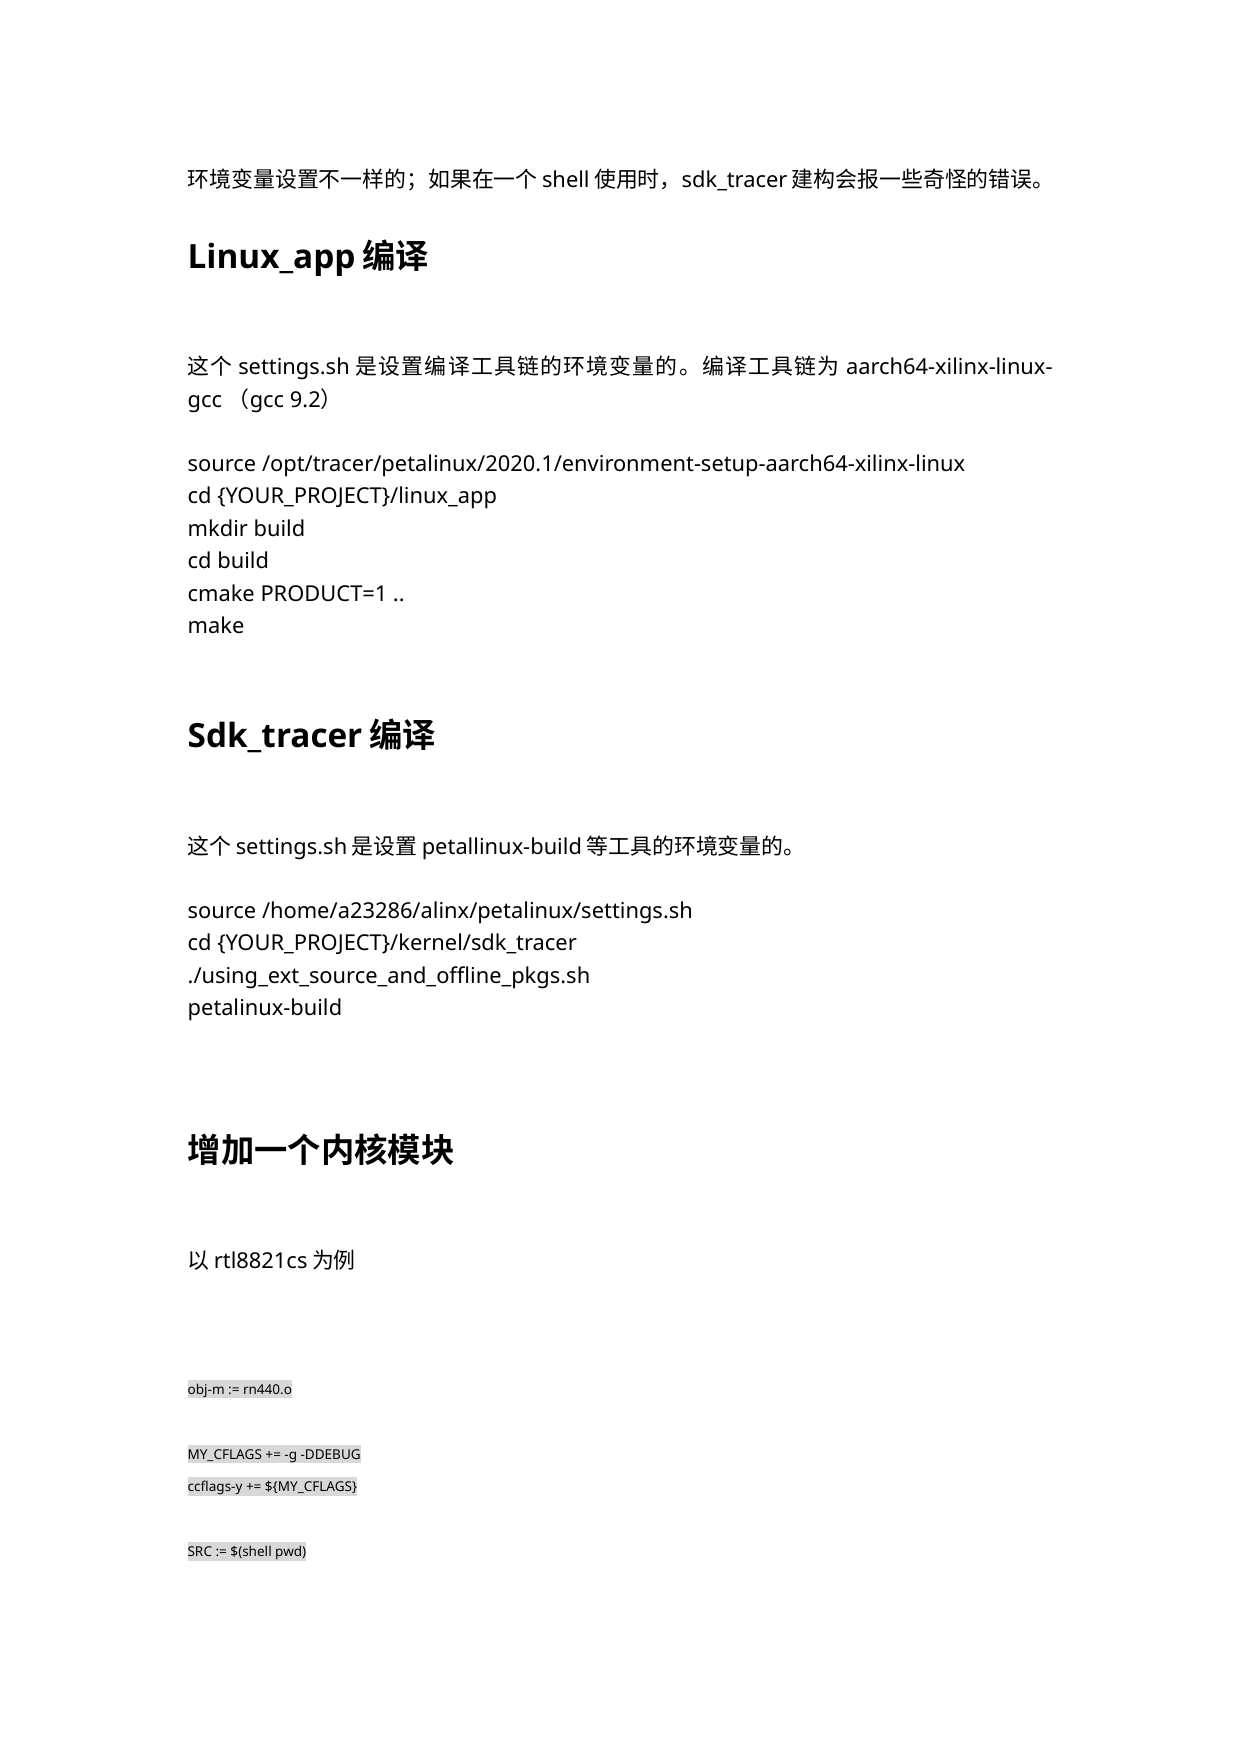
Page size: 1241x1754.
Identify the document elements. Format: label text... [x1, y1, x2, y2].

text source /opt/tracer/petalinux/2020.1/environment-setup-aarch64-xilinx-linux [187, 446, 1053, 479]
text ./using_ext_source_and_offline_pkgs.sh [187, 958, 1053, 991]
text 这个settings.sh是设置编译工具链的环境变量的。编译工具链为aarch64-xilinx-linux-gcc （gcc 9.2） [187, 349, 1053, 414]
text SRC := $(shell pwd) [187, 1535, 1053, 1568]
text 这个settings.sh是设置petallinux-build等工具的环境变量的。 [187, 828, 1053, 861]
text cd {YOUR_PROJECT}/linux_app [187, 479, 1053, 511]
text 以rtl8821cs为例 [187, 1243, 1053, 1275]
text MY_CFLAGS += -g -DDEBUG [187, 1438, 1053, 1470]
text mkdir build [187, 511, 1053, 544]
text ccflags-y += ${MY_CFLAGS} [187, 1470, 1053, 1503]
text cmake PRODUCT=1 .. [187, 576, 1053, 609]
text petalinux-build [187, 991, 1053, 1023]
subtitle Sdk_tracer编译 [187, 701, 1053, 766]
text obj-m := rn440.o [187, 1373, 1053, 1405]
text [187, 162, 1053, 194]
subtitle Linux_app编译 [187, 222, 1053, 287]
subtitle 增加一个内核模块 [187, 1116, 1053, 1181]
text source /home/a23286/alinx/petalinux/settings.sh [187, 893, 1053, 926]
text cd {YOUR_PROJECT}/kernel/sdk_tracer [187, 926, 1053, 958]
text make [187, 609, 1053, 641]
text cd build [187, 544, 1053, 576]
